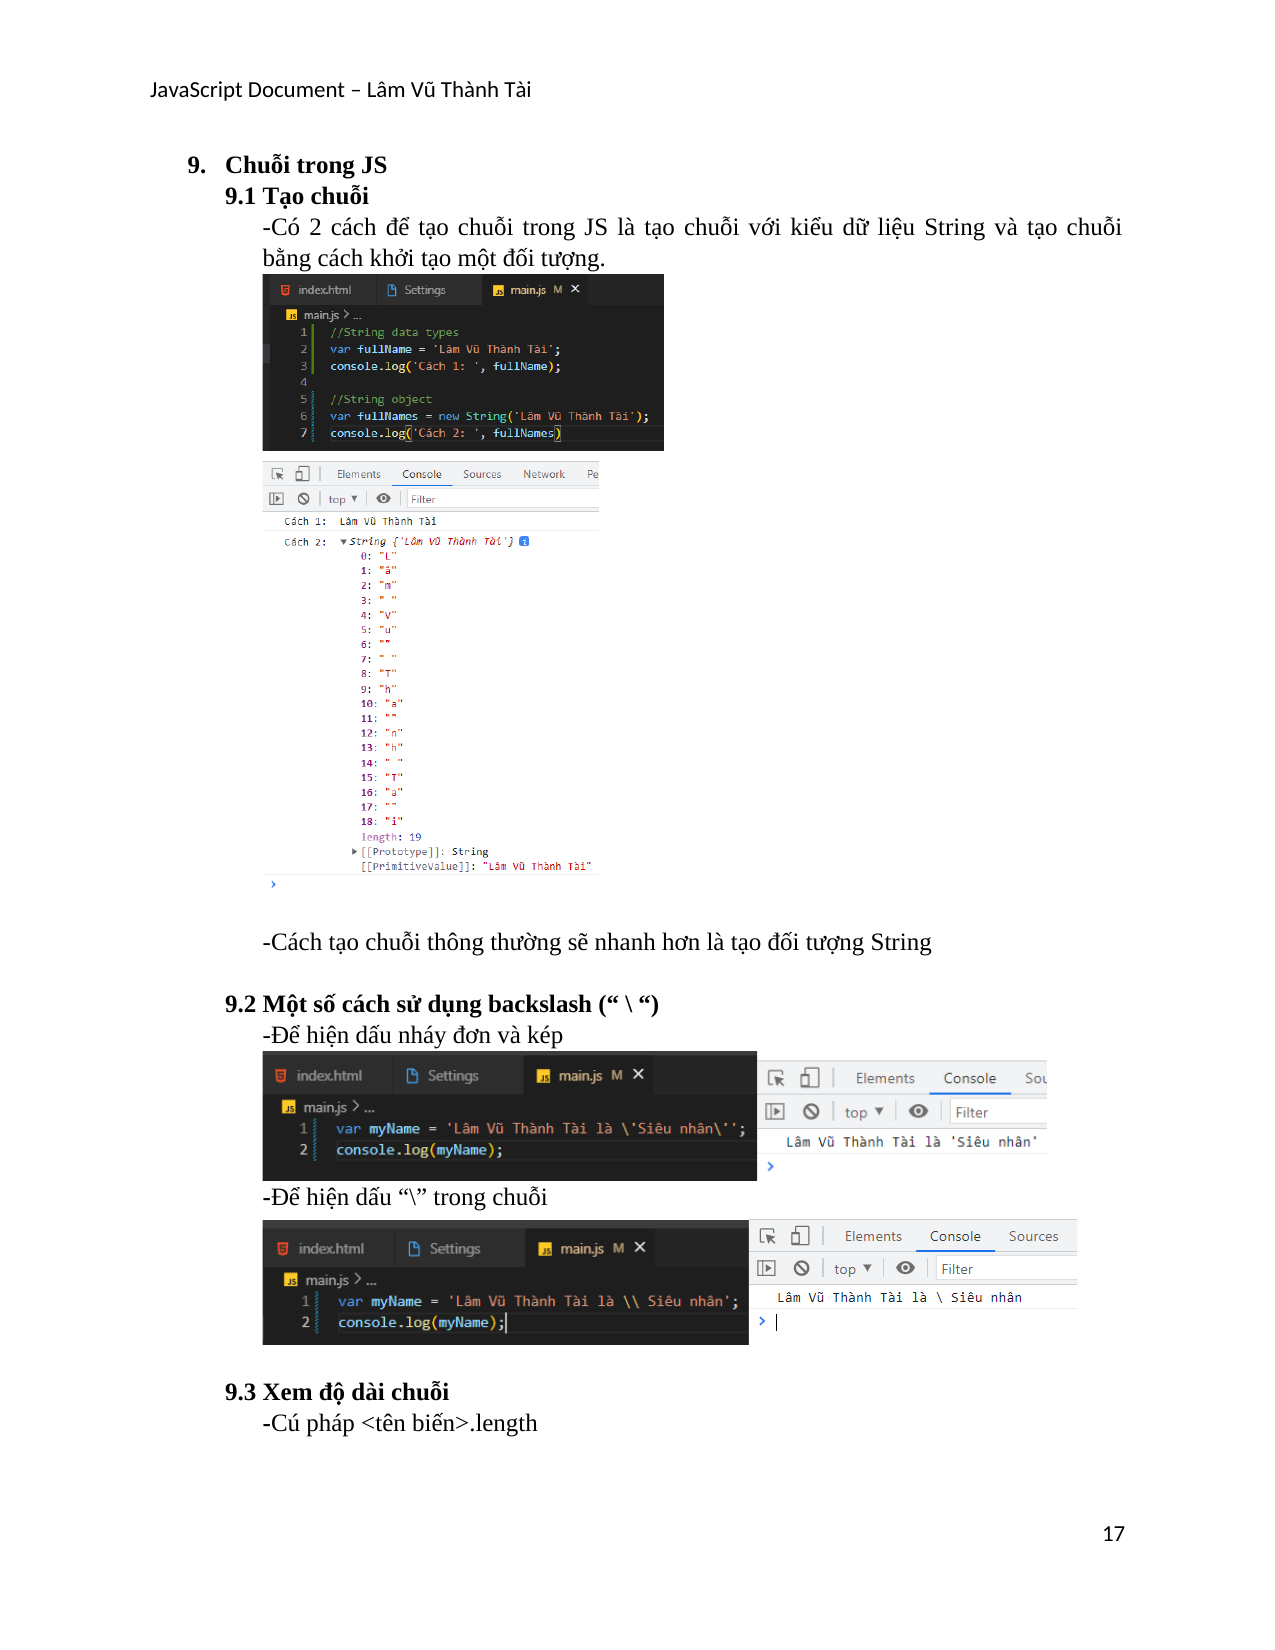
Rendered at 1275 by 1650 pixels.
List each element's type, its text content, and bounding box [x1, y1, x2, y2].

picture [262, 1213, 1078, 1345]
list -Để hiện dấu “\” trong chuỗi [262, 1182, 1125, 1211]
list -Để hiện dấu nháy đơn và kép [262, 1020, 1125, 1049]
subtitle Chuỗi trong JS [187, 150, 1125, 179]
list Xem độ dài chuỗi [225, 1377, 1125, 1406]
list -Có 2 cách để tạo chuỗi trong JS là tạo chuỗi với kiểu dữ liệu String và tạo chuỗi bằng cách khởi tạo một đối tượng. [262, 212, 1125, 272]
picture [262, 452, 599, 894]
picture [262, 1051, 1047, 1181]
list -Cách tạo chuỗi thông thường sẽ nhanh hơn là tạo đối tượng String [262, 927, 1125, 956]
list -Cú pháp <tên biến>.length [262, 1408, 1125, 1437]
list Tạo chuỗi [225, 181, 1125, 210]
picture [262, 274, 664, 451]
list Một số cách sử dụng backslash (“ \ “) [225, 989, 1125, 1018]
